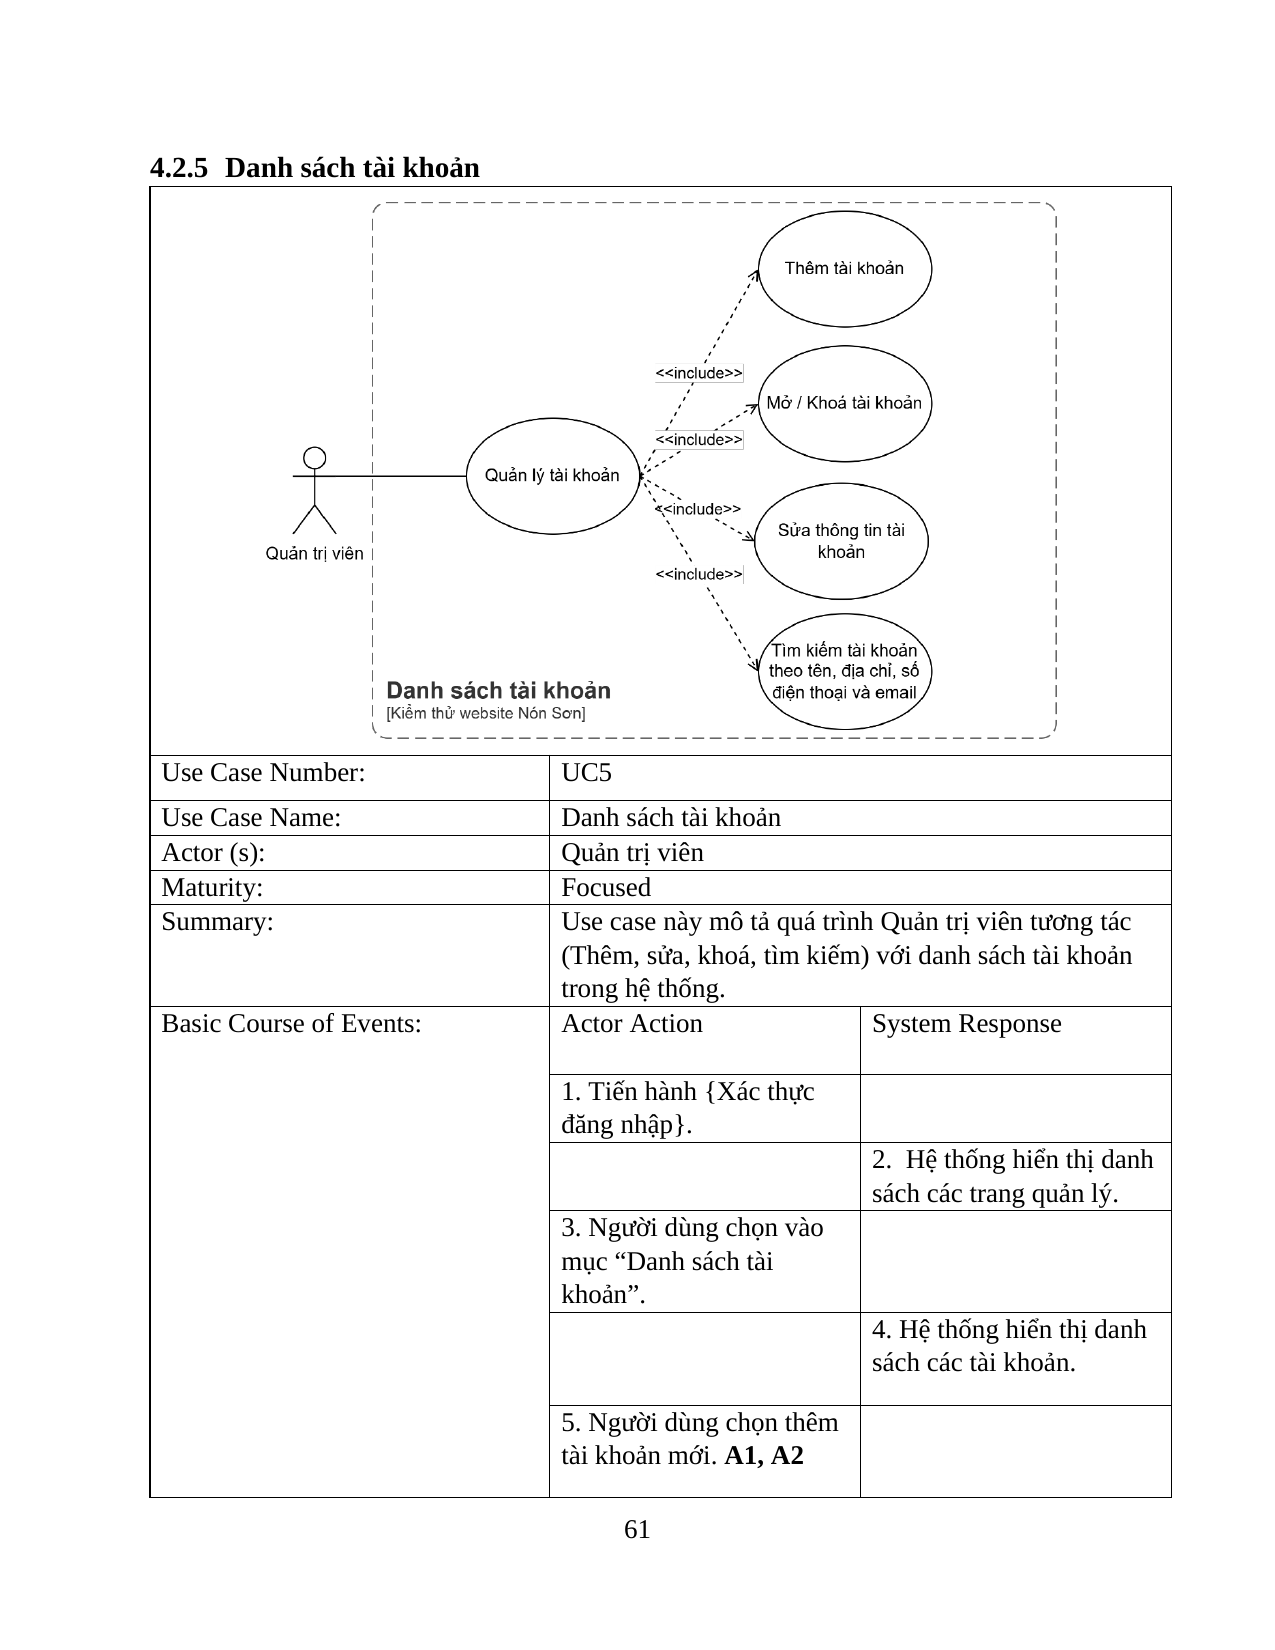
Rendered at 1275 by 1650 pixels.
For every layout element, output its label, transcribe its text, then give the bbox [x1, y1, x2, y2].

table_cell [861, 1211, 1171, 1312]
table_cell Actor (s): [151, 836, 549, 869]
table_cell 5. Người dùng chọn thêm tài khoản mới. A1, A2 [550, 1406, 860, 1497]
table_cell Basic Course of Events: [151, 1007, 549, 1497]
table_cell Use Case Name: [151, 801, 549, 835]
table_cell 4. Hệ thống hiển thị danh sách các tài khoản. [861, 1313, 1171, 1404]
table_cell Quản trị viên [550, 836, 1171, 869]
table_cell Use Case Number: [151, 756, 549, 800]
picture [250, 187, 1071, 753]
table_cell Actor Action [550, 1007, 860, 1074]
table_cell 2. Hệ thống hiển thị danh sách các trang quản lý. [861, 1143, 1171, 1210]
table_cell [861, 1075, 1171, 1142]
subtitle Danh sách tài khoản [150, 150, 1125, 183]
table_cell [550, 1143, 860, 1210]
table_cell [861, 1406, 1171, 1497]
table_header [151, 187, 1171, 754]
table_cell System Response [861, 1007, 1171, 1074]
table_cell Use case này mô tả quá trình Quản trị viên tương tác (Thêm, sửa, khoá, tìm kiếm) với danh sách tài khoản trong hệ thống. [550, 905, 1171, 1006]
table_cell Focused [550, 871, 1171, 904]
table_cell 1. Tiến hành {Xác thực đăng nhập}. [550, 1075, 860, 1142]
table_cell Danh sách tài khoản [550, 801, 1171, 835]
table_cell [550, 1313, 860, 1404]
table_cell Summary: [151, 905, 549, 1006]
table_cell Maturity: [151, 871, 549, 904]
table_cell 3. Người dùng chọn vào mục “Danh sách tài khoản”. [550, 1211, 860, 1312]
table_cell UC5 [550, 756, 1171, 800]
